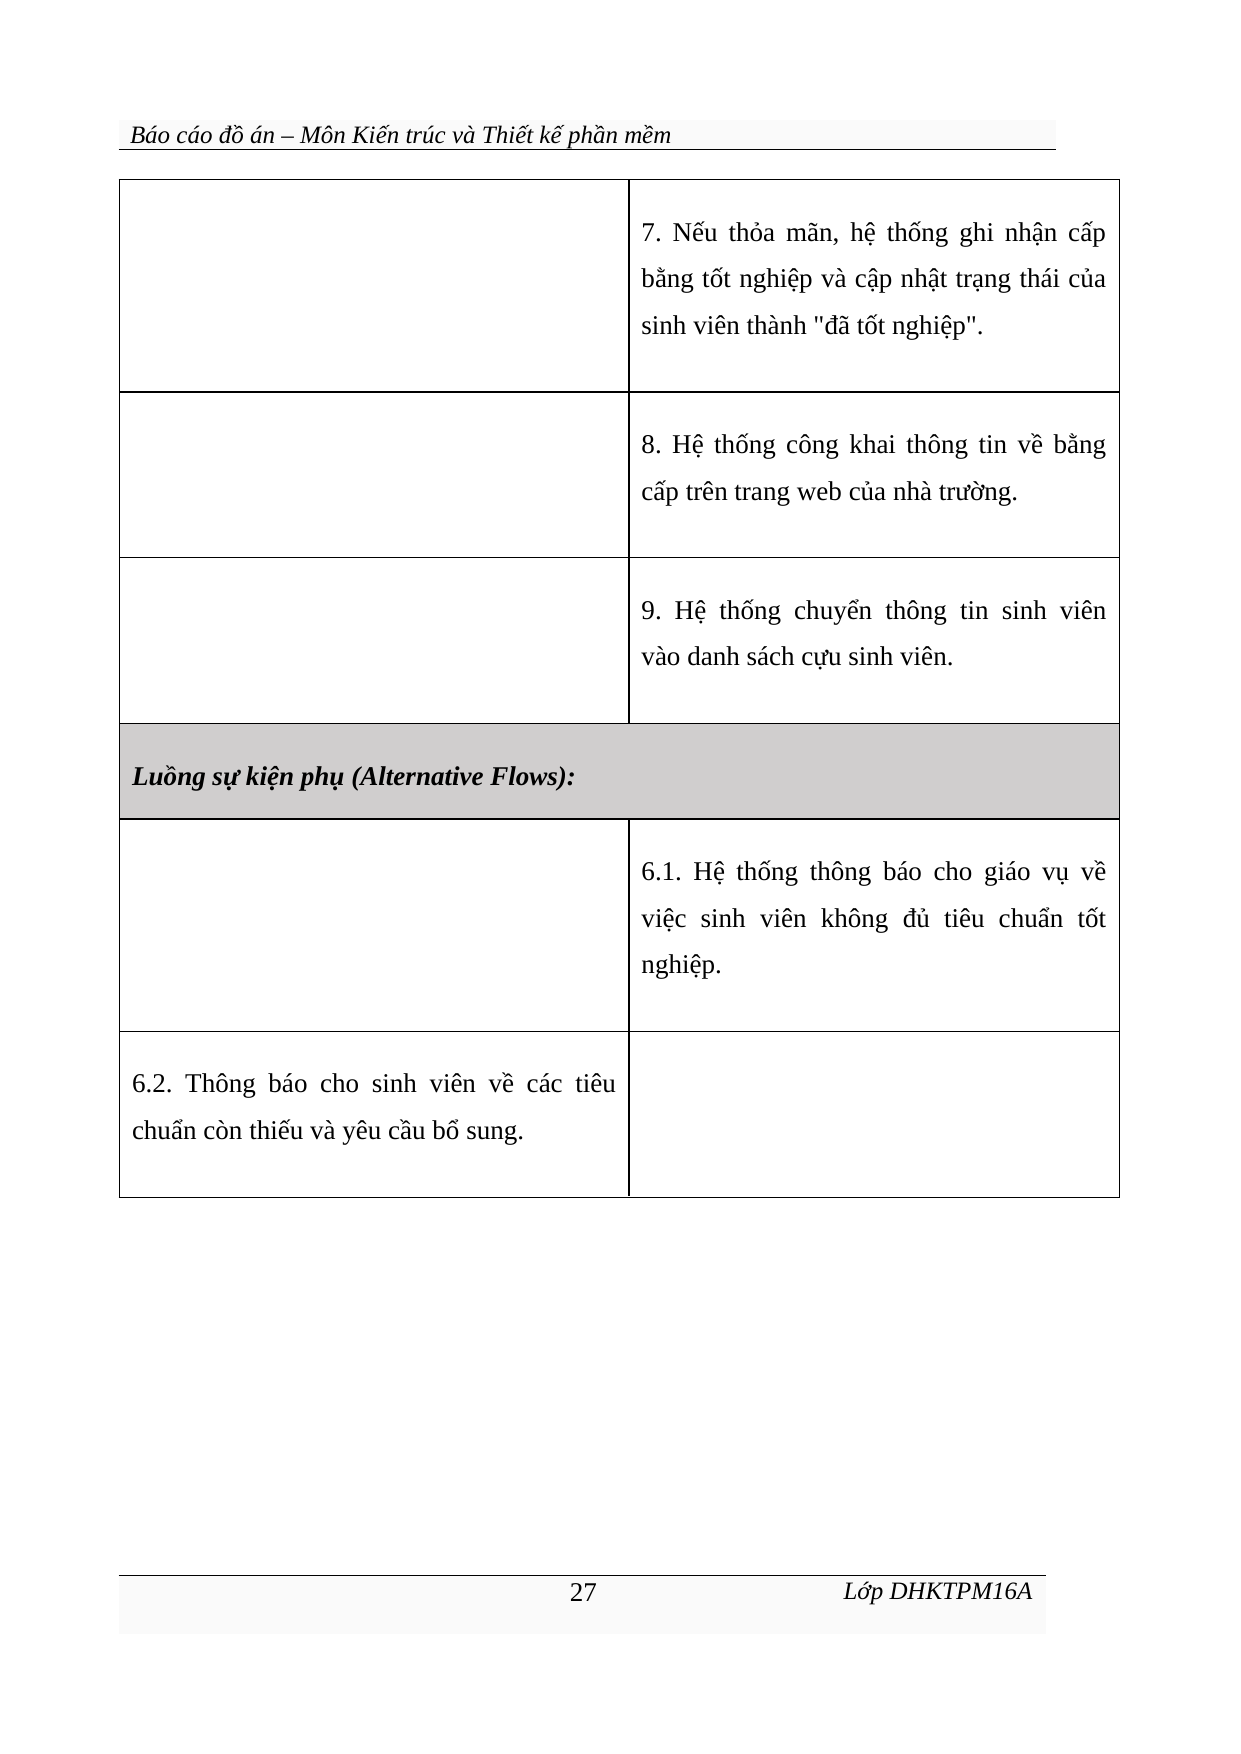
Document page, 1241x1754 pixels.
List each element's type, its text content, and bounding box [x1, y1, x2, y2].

table_cell [630, 1032, 1119, 1196]
table_cell [120, 180, 628, 391]
table_cell 6.2. Thông báo cho sinh viên về các tiêu chuẩn còn thiếu và yêu cầu bổ sung. [120, 1032, 628, 1196]
table_cell Luồng sự kiện phụ (Alternative Flows): [120, 724, 1119, 818]
table_cell 7. Nếu thỏa mãn, hệ thống ghi nhận cấp bằng tốt nghiệp và cập nhật trạng thái của sinh viên thành "đã tốt nghiệp". [630, 180, 1119, 391]
table_cell [120, 393, 628, 557]
table_cell [120, 820, 628, 1031]
table_cell 6.1. Hệ thống thông báo cho giáo vụ về việc sinh viên không đủ tiêu chuẩn tốt nghiệp. [630, 820, 1119, 1031]
table_cell 8. Hệ thống công khai thông tin về bằng cấp trên trang web của nhà trường. [630, 393, 1119, 557]
table_cell 9. Hệ thống chuyển thông tin sinh viên vào danh sách cựu sinh viên. [630, 558, 1119, 723]
table_cell [120, 558, 628, 723]
